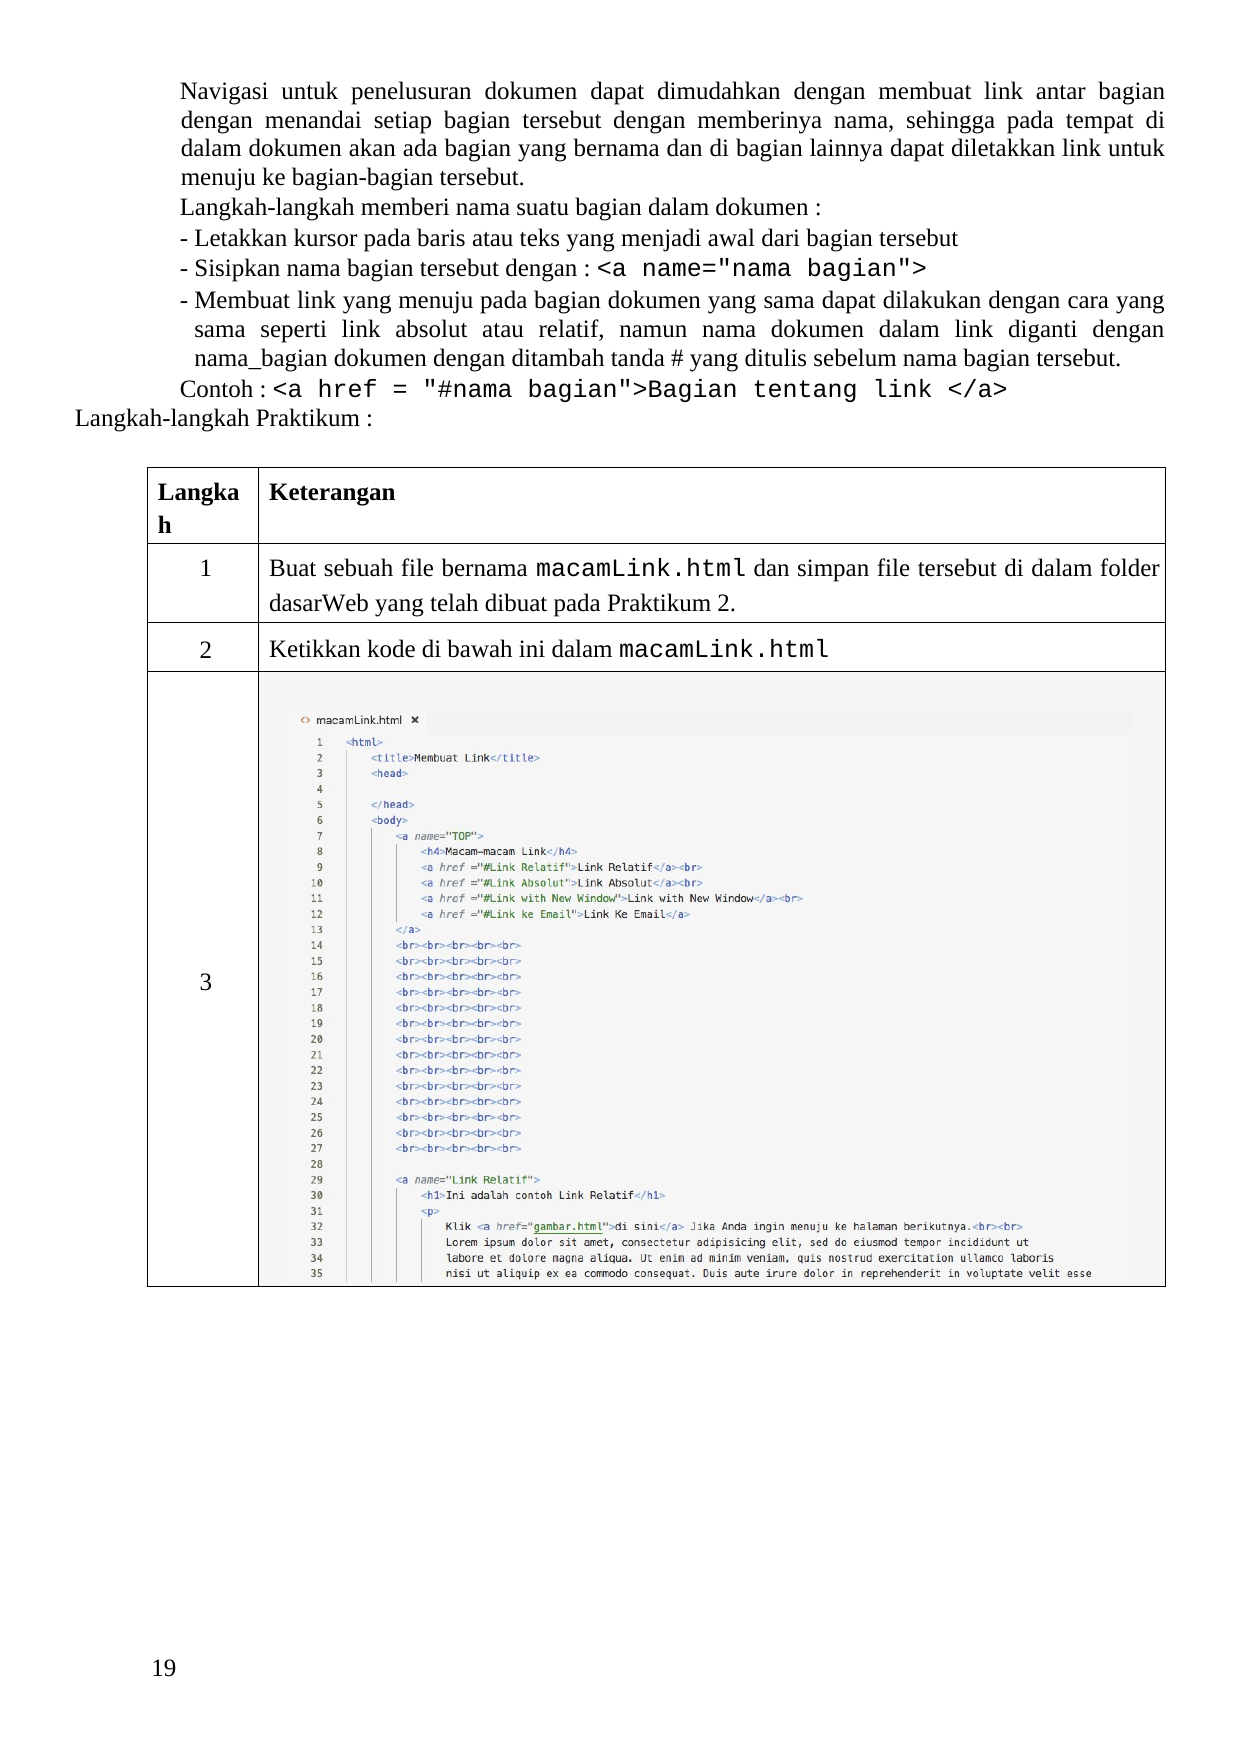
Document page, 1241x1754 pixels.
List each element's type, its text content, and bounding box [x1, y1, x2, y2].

picture [287, 709, 1134, 1282]
table_header Langkah [148, 468, 258, 543]
table_header Keterangan [259, 468, 1165, 543]
table_cell 3 [148, 672, 258, 1286]
table_cell 2 [148, 623, 258, 671]
list Sisipkan nama bagian tersebut dengan : <a name="nama bagian"> [179, 253, 1166, 284]
text Navigasi untuk penelusuran dokumen dapat dimudahkan dengan membuat link antar bagian dengan menandai setiap bagian tersebut dengan memberinya nama, sehingga pada tempat di dalam dokumen akan ada bagian yang bernama dan di bagian lainnya dapat diletakkan link untuk menuju ke bagian-bagian tersebut. [179, 76, 1166, 191]
table_cell Buat sebuah file bernama macamLink.html dan simpan file tersebut di dalam folder dasarWeb yang telah dibuat pada Praktikum 2. [259, 544, 1165, 622]
text Contoh : <a href = "#nama bagian">Bagian tentang link </a> [179, 373, 1099, 403]
list Letakkan kursor pada baris atau teks yang menjadi awal dari bagian tersebut [179, 223, 1166, 251]
table_cell Ketikkan kode di bawah ini dalam macamLink.html [259, 623, 1165, 671]
table_cell 1 [148, 544, 258, 622]
list Membuat link yang menuju pada bagian dokumen yang sama dapat dilakukan dengan cara yang sama seperti link absolut atau relatif, namun nama dokumen dalam link diganti dengan nama_bagian dokumen dengan ditambah tanda # yang ditulis sebelum nama bagian tersebut. [179, 285, 1166, 371]
text Langkah-langkah Praktikum : [74, 403, 1166, 432]
table_cell [259, 672, 1165, 1286]
text Langkah-langkah memberi nama suatu bagian dalam dokumen : [179, 192, 1166, 221]
